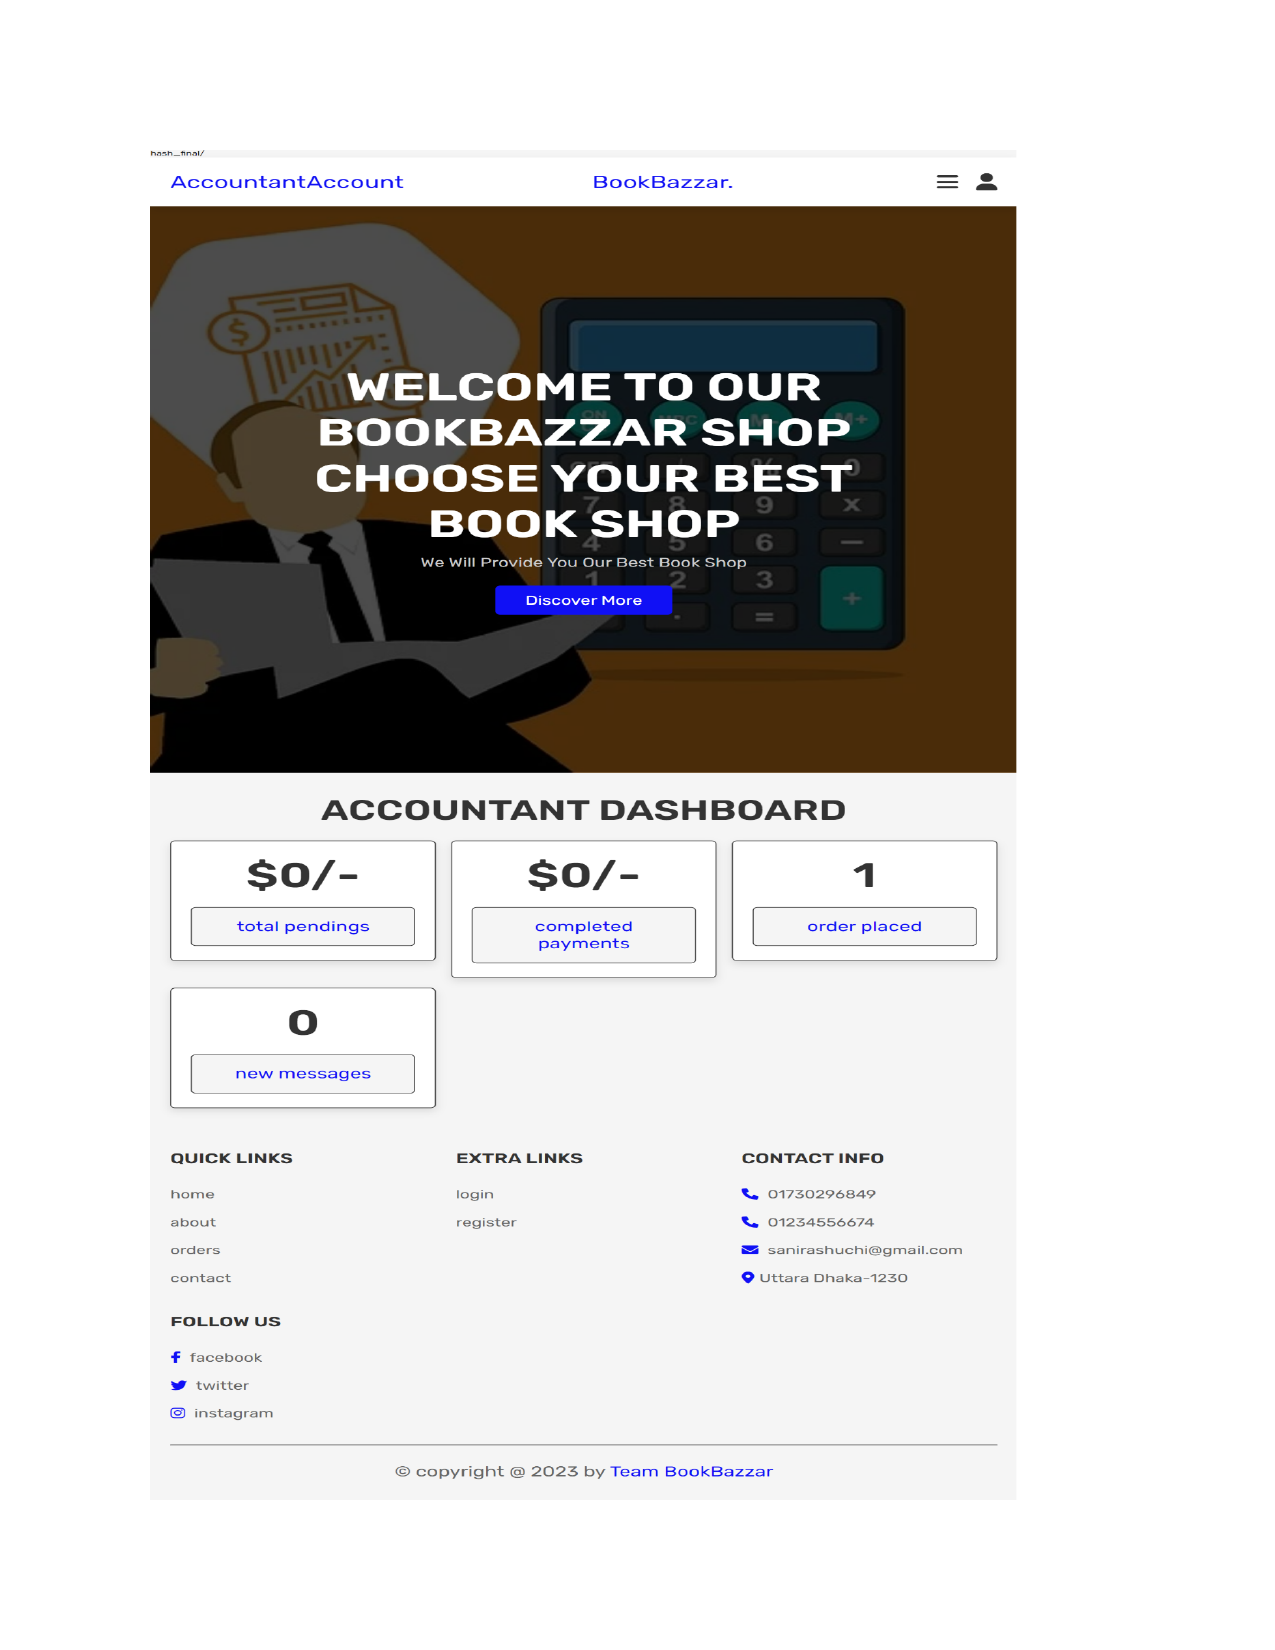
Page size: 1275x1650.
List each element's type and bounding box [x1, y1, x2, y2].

picture [150, 150, 1017, 1500]
